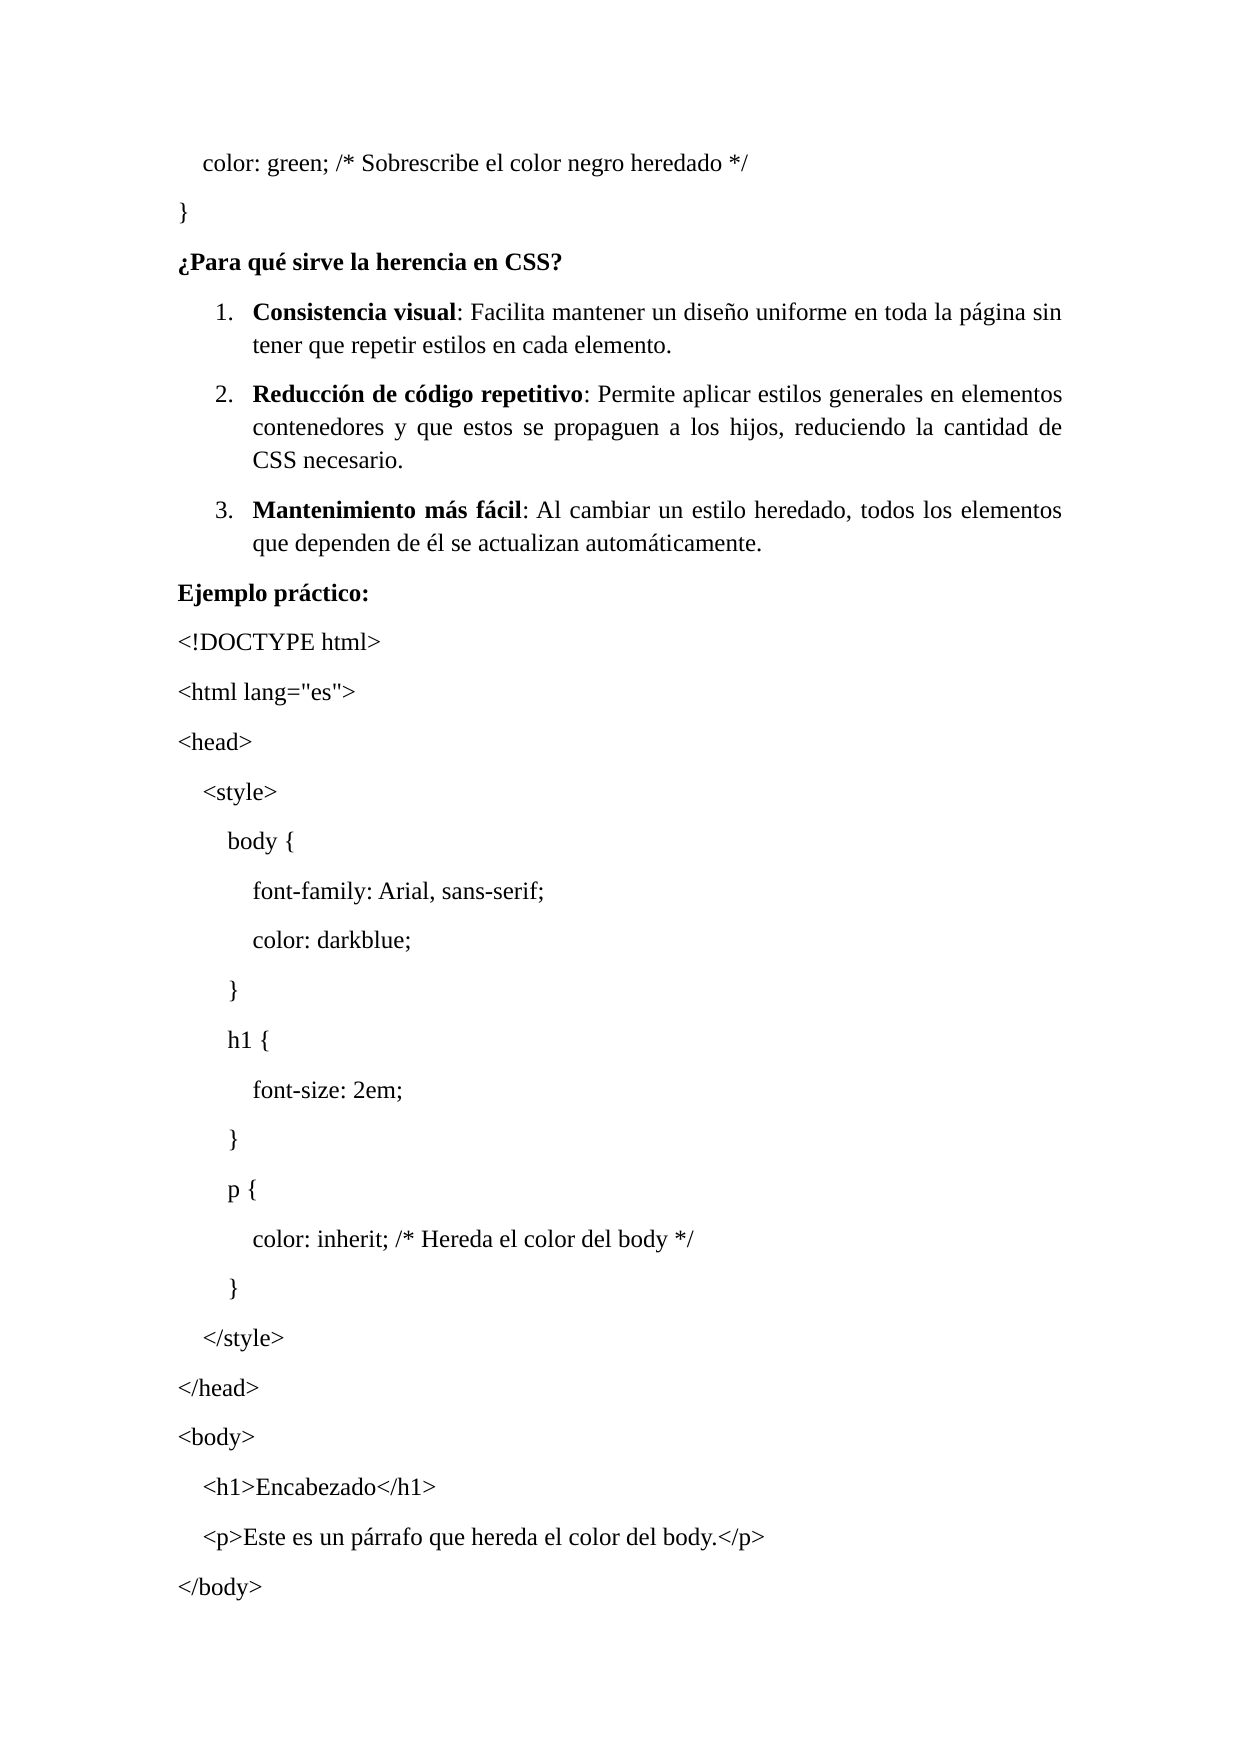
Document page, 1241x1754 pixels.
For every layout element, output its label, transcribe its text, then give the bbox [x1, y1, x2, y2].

text } [177, 197, 1063, 226]
text body { [177, 826, 1063, 855]
text color: darkblue; [177, 926, 1063, 954]
text <body> [177, 1422, 1063, 1451]
text <html lang="es"> [177, 677, 1063, 706]
text } [177, 1124, 1063, 1153]
text Ejemplo práctico: [177, 578, 1063, 607]
text color: inherit; /* Hereda el color del body */ [177, 1224, 1063, 1252]
text p { [177, 1174, 1063, 1203]
text <style> [177, 777, 1063, 805]
text } [177, 975, 1063, 1004]
list Reducción de código repetitivo: Permite aplicar estilos generales en elementos contenedores y que estos se propaguen a los hijos, reduciendo la cantidad de CSS necesario. [215, 379, 1063, 474]
text font-family: Arial, sans-serif; [177, 876, 1063, 905]
text </style> [177, 1323, 1063, 1352]
text <head> [177, 727, 1063, 756]
list Mantenimiento más fácil: Al cambiar un estilo heredado, todos los elementos que dependen de él se actualizan automáticamente. [215, 495, 1063, 557]
text <p>Este es un párrafo que hereda el color del body.</p> [177, 1522, 1063, 1551]
text color: green; /* Sobrescribe el color negro heredado */ [177, 148, 1063, 176]
text } [177, 1273, 1063, 1302]
list Consistencia visual: Facilita mantener un diseño uniforme en toda la página sin tener que repetir estilos en cada elemento. [215, 297, 1063, 358]
text </head> [177, 1373, 1063, 1402]
text </body> [177, 1572, 1063, 1600]
text h1 { [177, 1025, 1063, 1054]
text <h1>Encabezado</h1> [177, 1472, 1063, 1501]
text <!DOCTYPE html> [177, 627, 1063, 656]
text font-size: 2em; [177, 1075, 1063, 1103]
text ¿Para qué sirve la herencia en CSS? [177, 247, 1063, 276]
